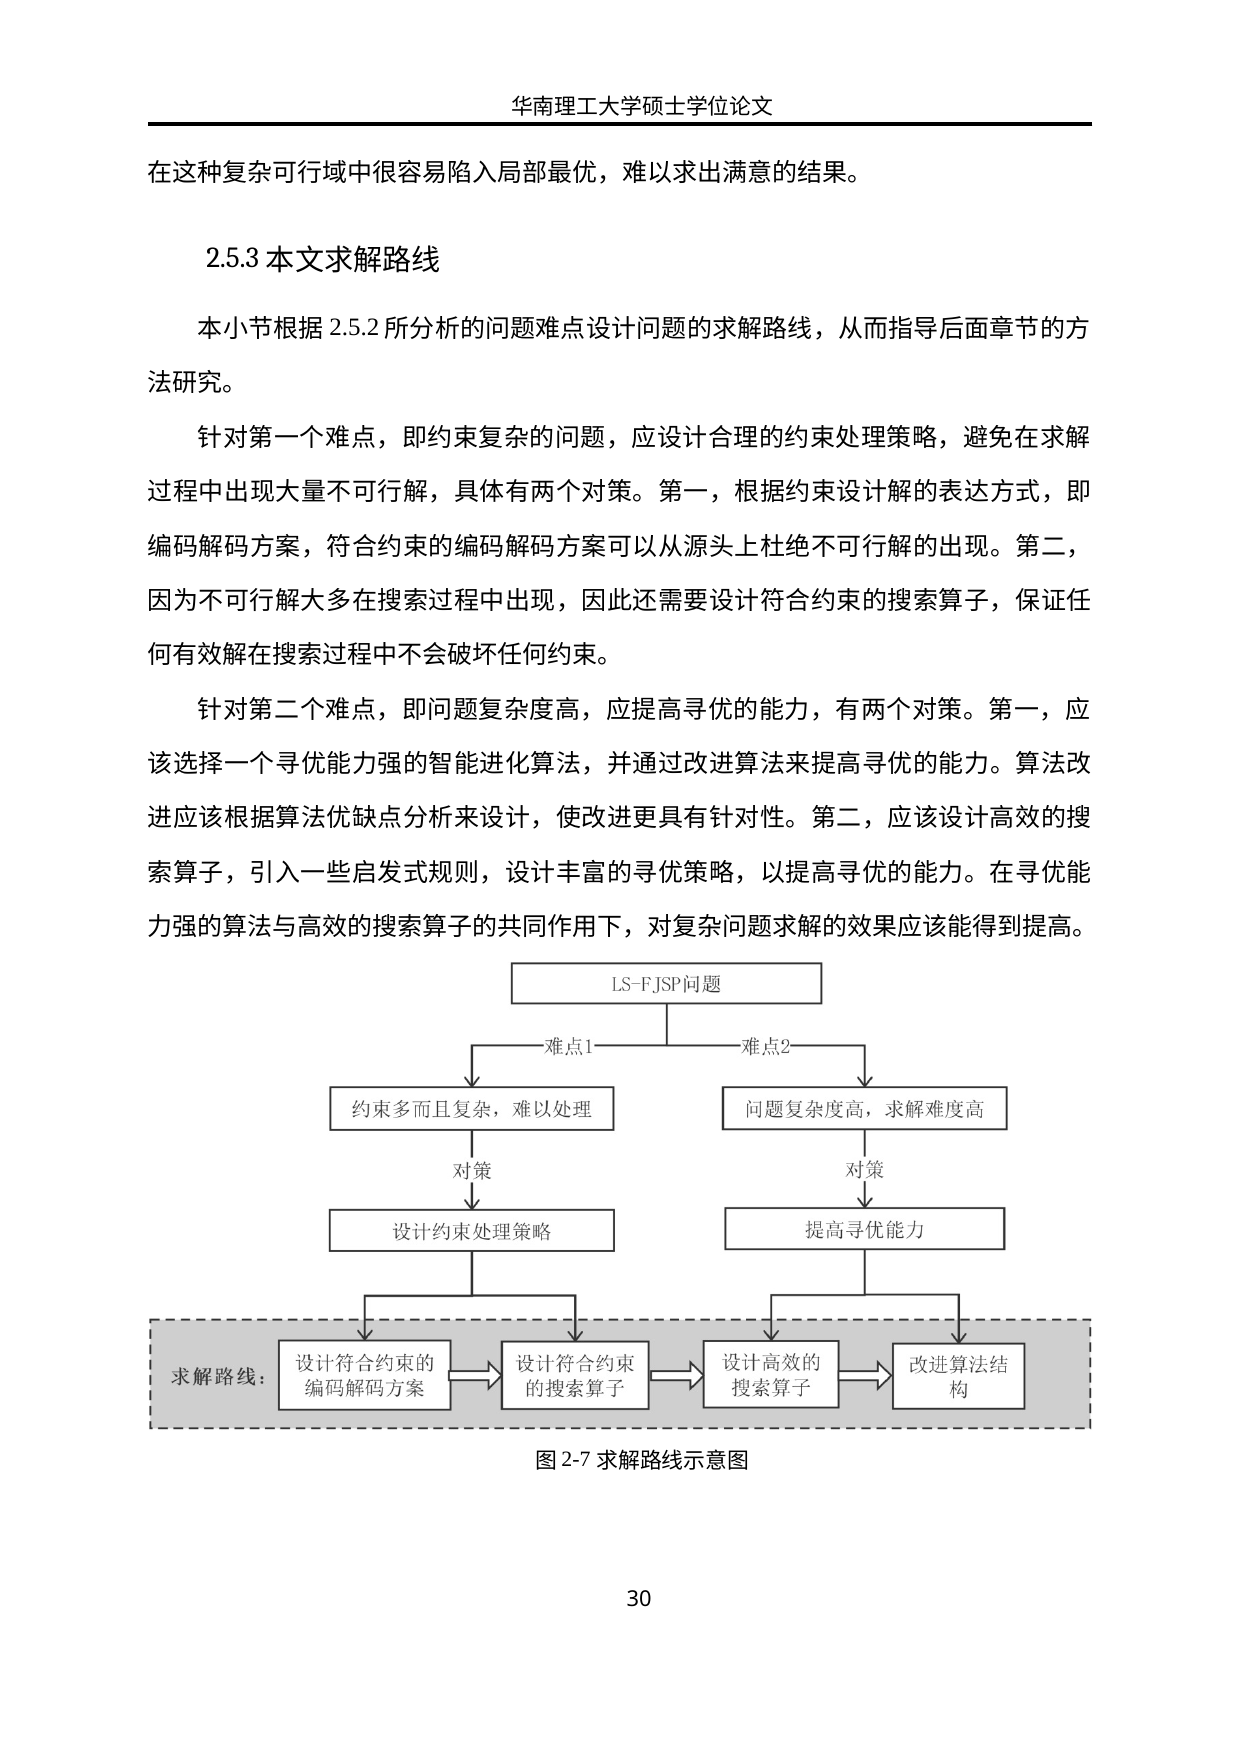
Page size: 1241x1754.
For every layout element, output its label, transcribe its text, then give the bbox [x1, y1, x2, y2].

subtitle 2.5.3 本文求解路线 [148, 223, 1092, 291]
text 本小节根据2.5.2所分析的问题难点设计问题的求解路线，从而指导后面章节的方法研究。 [148, 308, 1092, 399]
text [148, 152, 1092, 188]
picture [147, 961, 1093, 1431]
text 针对第一个难点，即约束复杂的问题，应设计合理的约束处理策略，避免在求解过程中出现大量不可行解，具体有两个对策。第一，根据约束设计解的表达方式，即编码解码方案，符合约束的编码解码方案可以从源头上杜绝不可行解的出现。第二，因为不可行解大多在搜索过程中出现，因此还需要设计符合约束的搜索算子，保证任何有效解在搜索过程中不会破坏任何约束。 [148, 417, 1092, 671]
text 针对第二个难点，即问题复杂度高，应提高寻优的能力，有两个对策。第一，应该选择一个寻优能力强的智能进化算法，并通过改进算法来提高寻优的能力。算法改进应该根据算法优缺点分析来设计，使改进更具有针对性。第二，应该设计高效的搜索算子，引入一些启发式规则，设计丰富的寻优策略，以提高寻优的能力。在寻优能力强的算法与高效的搜索算子的共同作用下，对复杂问题求解的效果应该能得到提高。 [148, 689, 1092, 943]
text 图2-7 求解路线示意图 [148, 1443, 1092, 1474]
